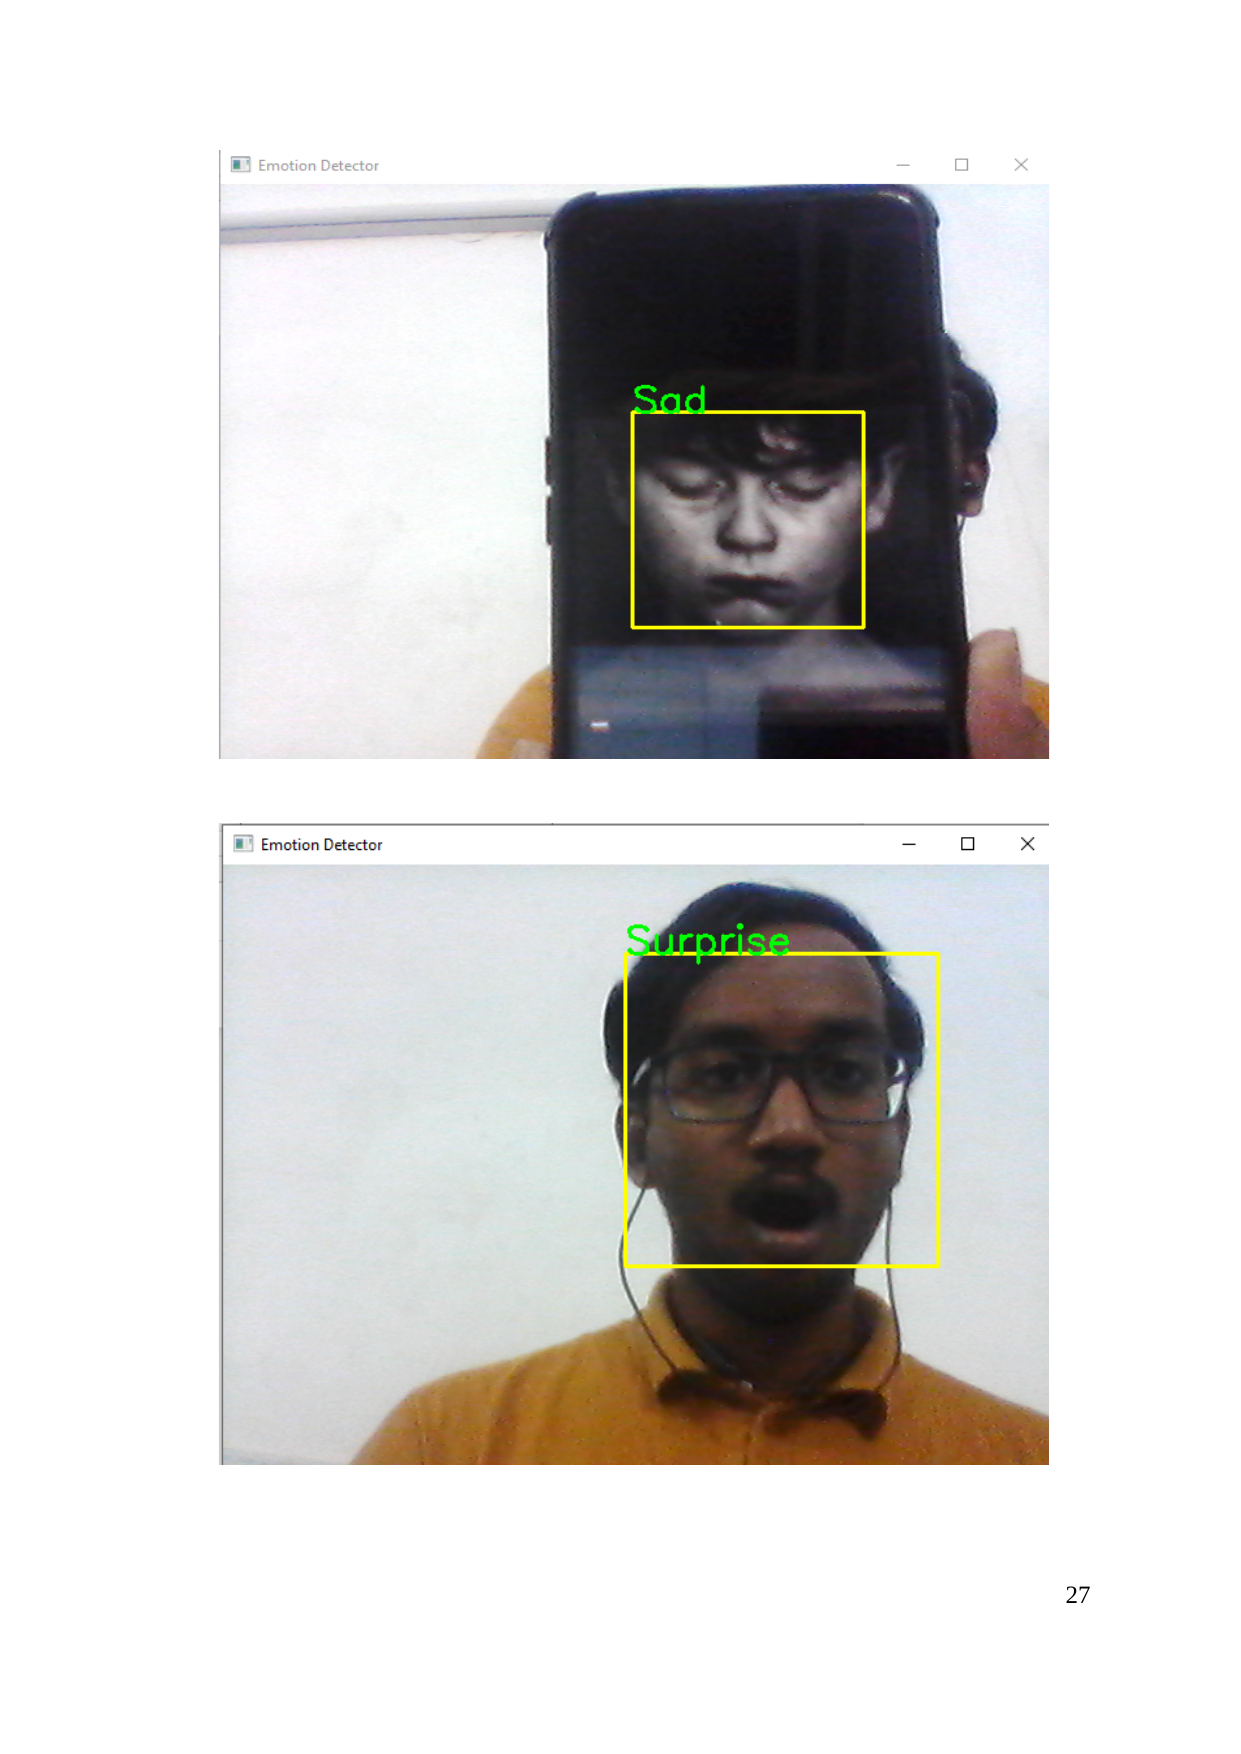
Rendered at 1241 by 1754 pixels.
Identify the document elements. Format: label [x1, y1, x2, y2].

picture [218, 823, 1049, 1465]
picture [218, 150, 1050, 759]
